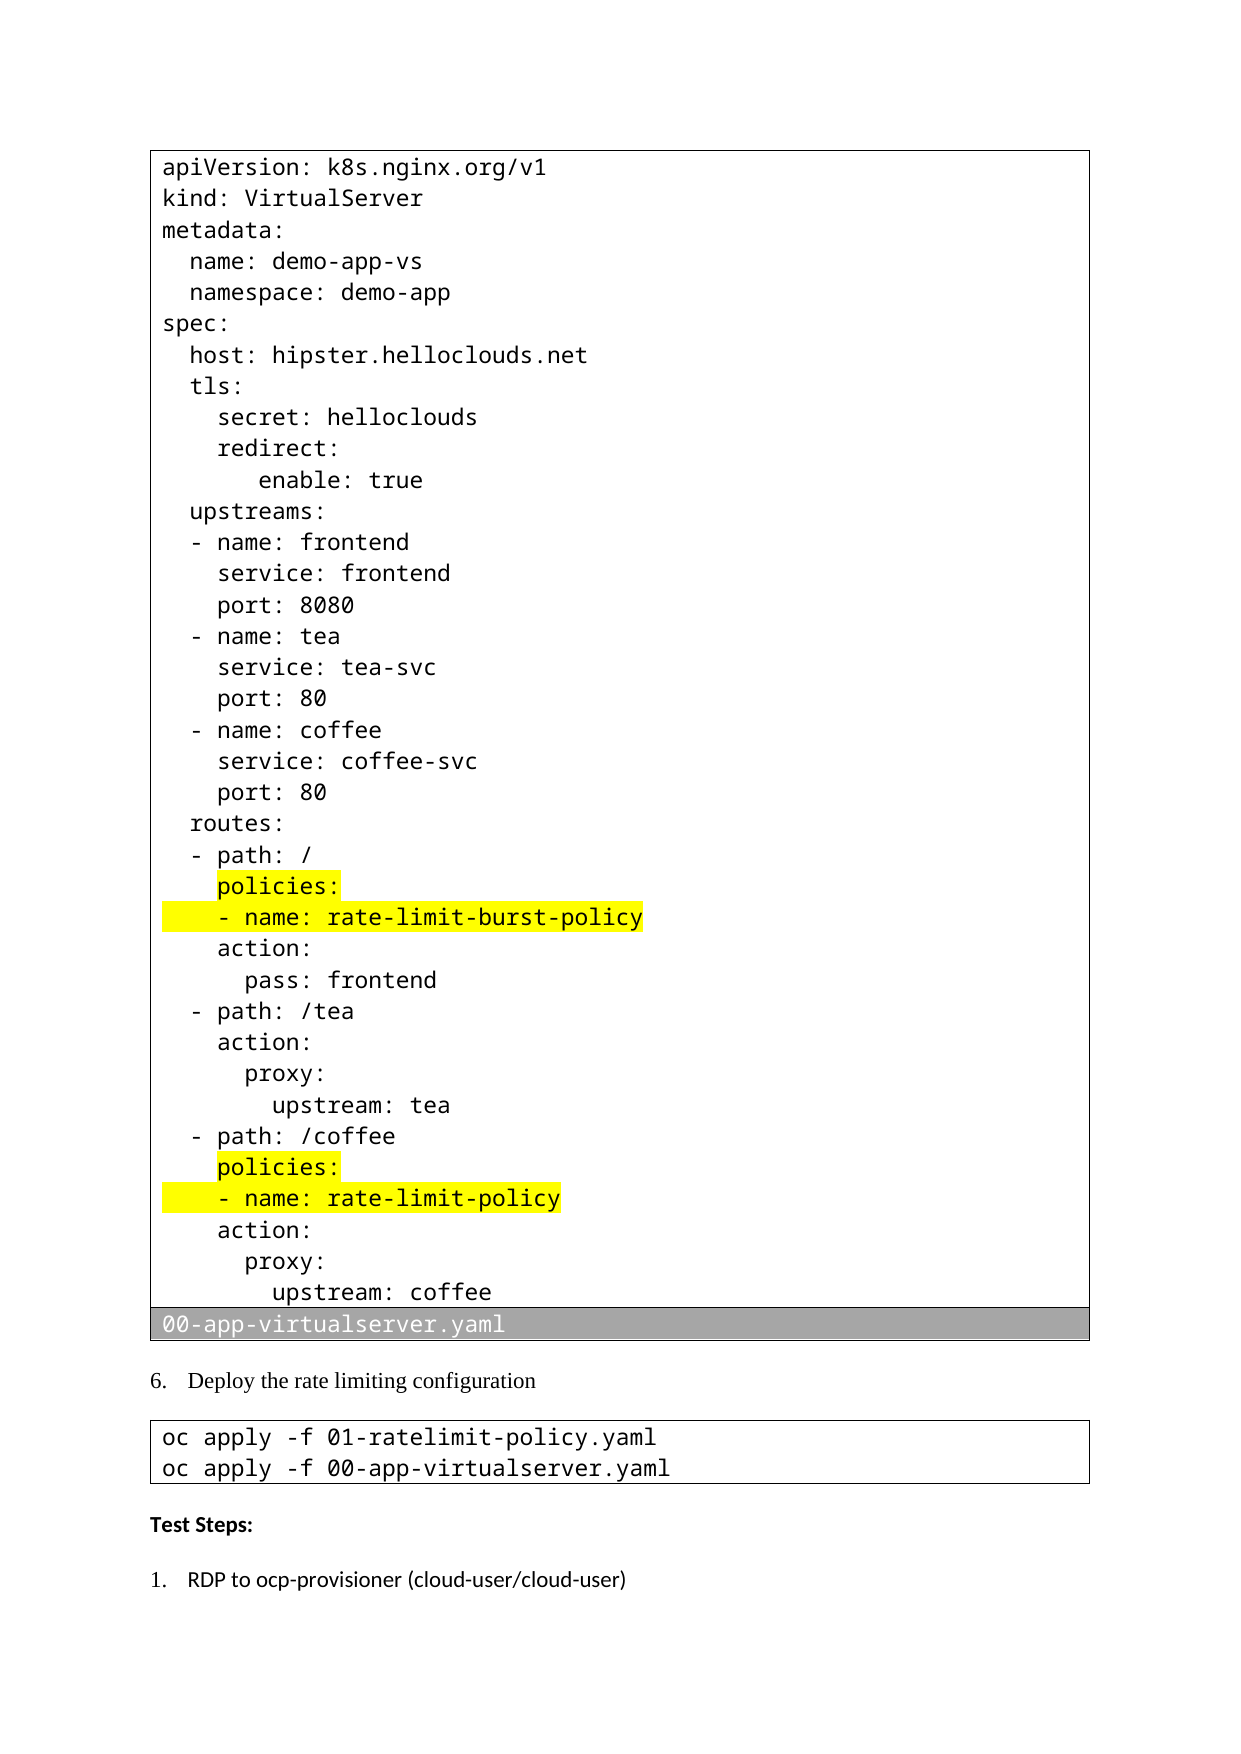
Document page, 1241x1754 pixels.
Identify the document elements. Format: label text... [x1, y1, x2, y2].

list RDP to ocp-provisioner (cloud-user/cloud-user) [150, 1565, 1090, 1593]
table_header oc apply -f 01-ratelimit-policy.yaml oc apply -f 00-app-virtualserver.yaml [151, 1421, 1089, 1483]
table_header apiVersion: k8s.nginx.org/v1 kind: VirtualServer metadata: name: demo-app-vs namespace: demo-app spec: host: hipster.helloclouds.net tls: secret: helloclouds redirect: enable: true upstreams: - name: frontend service: frontend port: 8080 - name: tea service: tea-svc port: 80 - name: coffee service: coffee-svc port: 80 routes: - path: / policies: - name: rate-limit-burst-policy action: pass: frontend - path: /tea action: proxy: upstream: tea - path: /coffee policies: - name: rate-limit-policy action: proxy: upstream: coffee [151, 151, 1089, 1307]
text Test Steps: [150, 1511, 1090, 1539]
table_cell 00-app-virtualserver.yaml [151, 1308, 1089, 1339]
list Deploy the rate limiting configuration [150, 1367, 1090, 1393]
